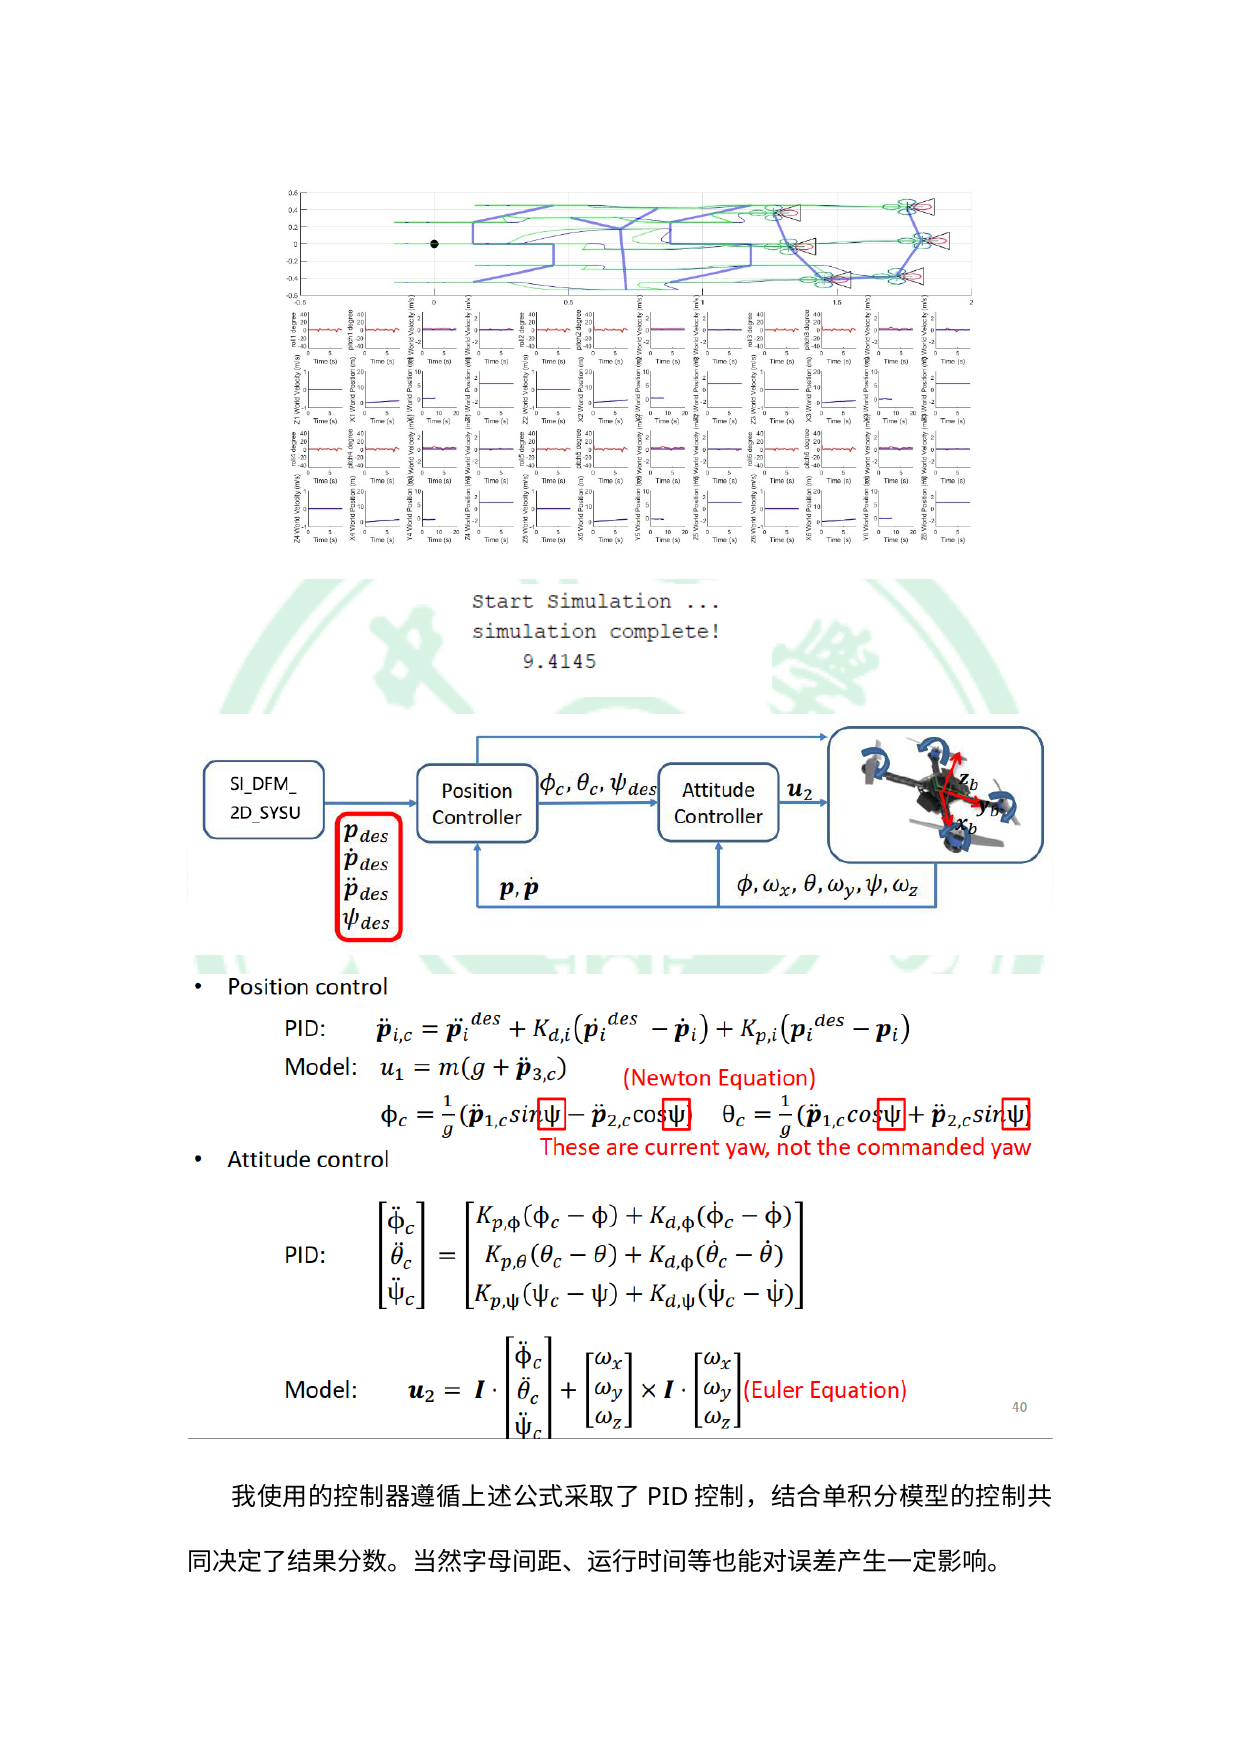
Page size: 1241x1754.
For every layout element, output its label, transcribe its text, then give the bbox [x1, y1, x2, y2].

text 我使用的控制器遵循上述公式采取了PID控制，结合单积分模型的控制共同决定了结果分数。当然字母间距、运行时间等也能对误差产生一定影响。 [187, 1462, 1053, 1592]
picture [468, 584, 772, 697]
picture [187, 714, 1053, 955]
picture [187, 162, 1053, 579]
picture [187, 974, 1053, 1439]
